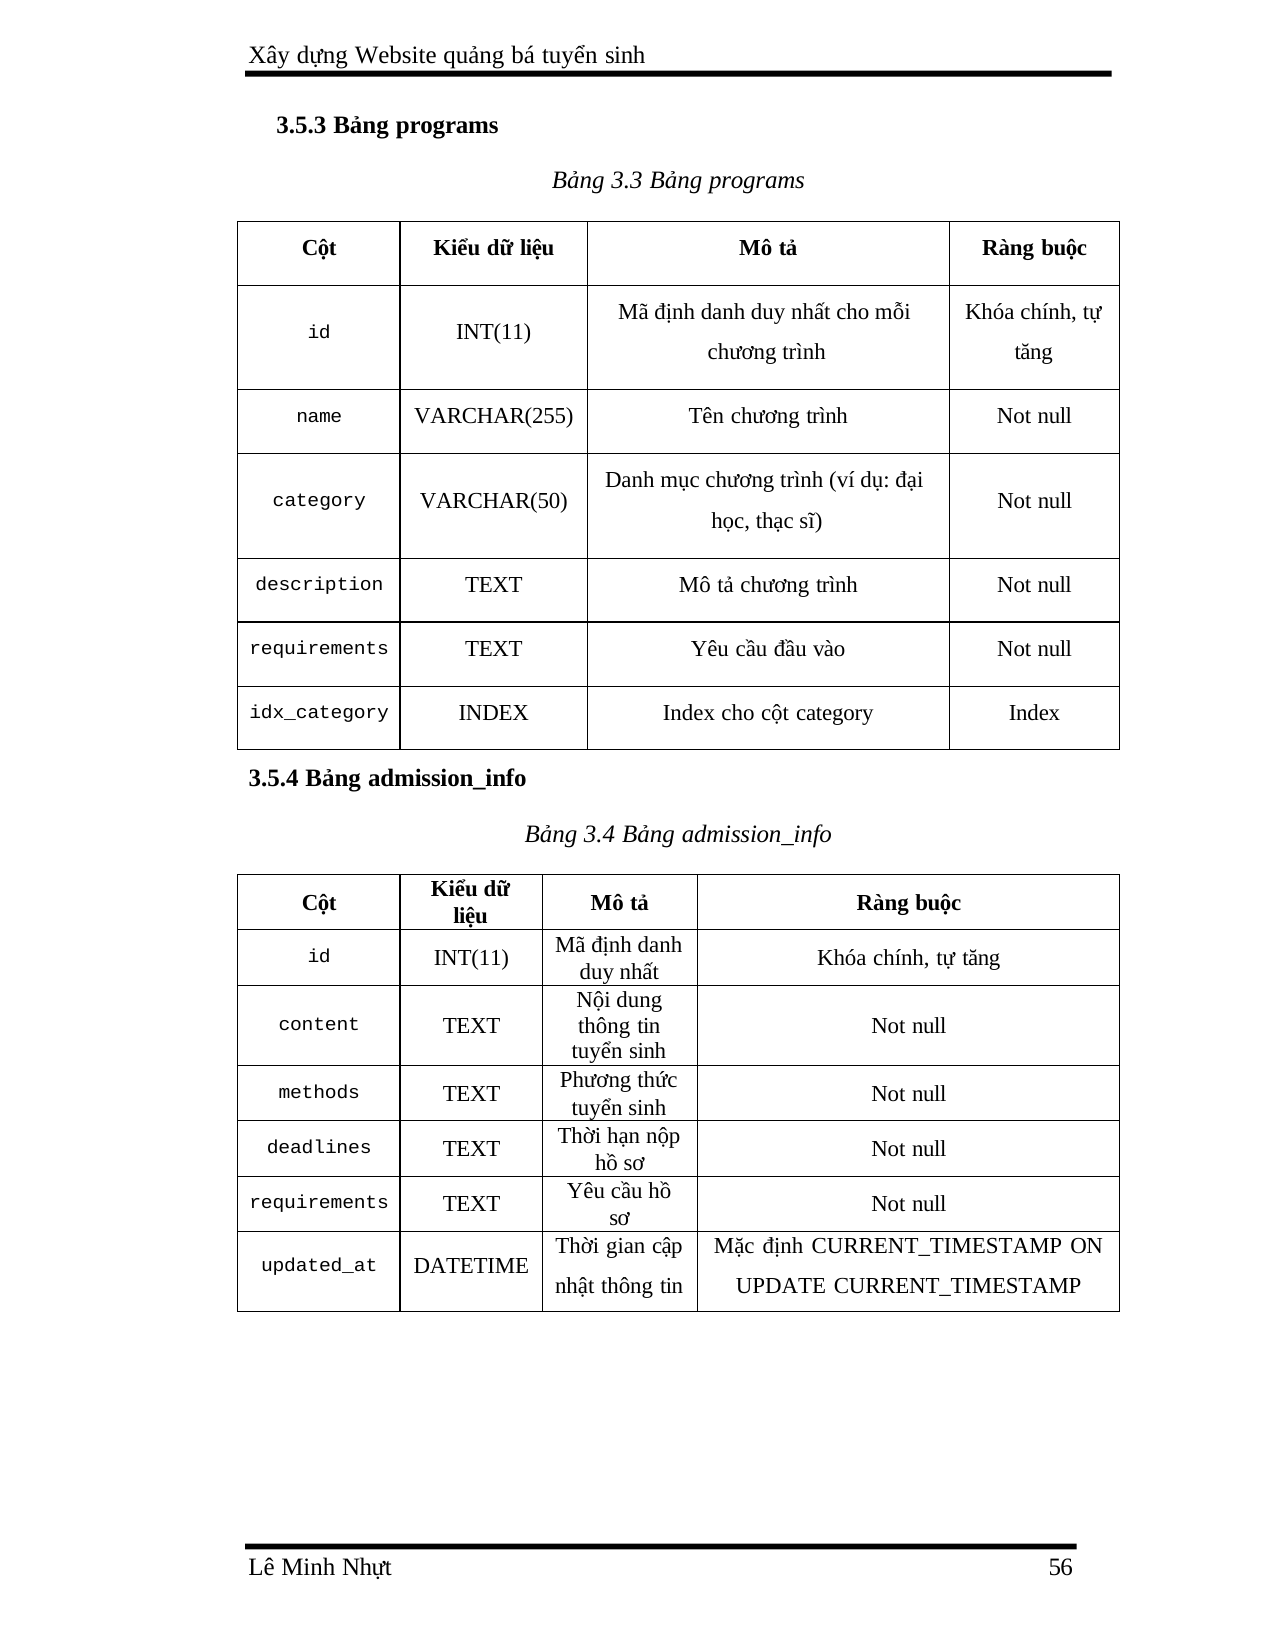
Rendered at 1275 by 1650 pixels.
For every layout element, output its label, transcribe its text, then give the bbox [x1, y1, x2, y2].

table_cell Index [950, 687, 1119, 749]
text Bảng 3.3 Bảng programs [437, 165, 920, 194]
table_header Kiểu dữ liệu [401, 875, 542, 929]
table_cell Not null [950, 390, 1119, 453]
table_cell id [238, 286, 399, 389]
table_cell Index cho cột category [588, 687, 949, 749]
table_cell methods [238, 1066, 399, 1120]
table_header Mô tả [588, 222, 949, 285]
table_cell Mã định danh duy nhất cho mỗi chương trình [588, 286, 949, 389]
table_cell Not null [950, 623, 1119, 686]
text Bảng 3.4 Bảng admission_info [437, 819, 919, 847]
table_cell TEXT [401, 1066, 542, 1120]
table_cell Not null [698, 1066, 1119, 1120]
table_cell Tên chương trình [588, 390, 949, 453]
table_cell TEXT [401, 986, 542, 1065]
table_cell Mã định danh duy nhất [543, 930, 697, 984]
table_cell TEXT [401, 623, 587, 686]
table_cell Thời hạn nộp hồ sơ [543, 1121, 697, 1176]
table_cell Khóa chính, tự tăng [698, 930, 1119, 984]
subtitle Bảng programs [276, 110, 1162, 139]
table_cell Mô tả chương trình [588, 559, 949, 621]
table_header Cột [238, 875, 399, 929]
table_cell Nội dung thông tin tuyển sinh [543, 986, 697, 1065]
table_cell VARCHAR(255) [401, 390, 587, 453]
table_cell Yêu cầu đầu vào [588, 623, 949, 686]
table_cell Not null [950, 559, 1119, 621]
table_cell TEXT [401, 1121, 542, 1176]
table_header Ràng buộc [950, 222, 1119, 285]
table_cell id [238, 930, 399, 984]
table_cell Phương thức tuyển sinh [543, 1066, 697, 1120]
table_cell Mặc định CURRENT_TIMESTAMP ON UPDATE CURRENT_TIMESTAMP [698, 1232, 1119, 1311]
table_cell INT(11) [401, 930, 542, 984]
table_cell Thời gian cập nhật thông tin [543, 1232, 697, 1311]
table_cell Yêu cầu hồ sơ [543, 1177, 697, 1231]
table_cell Not null [698, 1177, 1119, 1231]
table_header Ràng buộc [698, 875, 1119, 929]
table_header Kiểu dữ liệu [401, 222, 587, 285]
table_cell updated_at [238, 1232, 399, 1311]
table_cell Not null [698, 1121, 1119, 1176]
table_cell DATETIME [401, 1232, 542, 1311]
table_cell idx_category [238, 687, 399, 749]
subtitle Bảng admission_info [248, 763, 1162, 792]
table_header Mô tả [543, 875, 697, 929]
table_cell INDEX [401, 687, 587, 749]
table_cell description [238, 559, 399, 621]
table_cell TEXT [401, 559, 587, 621]
table_header Cột [238, 222, 399, 285]
table_cell name [238, 390, 399, 453]
table_cell VARCHAR(50) [401, 454, 587, 558]
table_cell category [238, 454, 399, 558]
table_cell Not null [950, 454, 1119, 558]
table_cell Khóa chính, tự tăng [950, 286, 1119, 389]
table_cell requirements [238, 623, 399, 686]
table_cell Danh mục chương trình (ví dụ: đại học, thạc sĩ) [588, 454, 949, 558]
table_cell INT(11) [401, 286, 587, 389]
table_cell deadlines [238, 1121, 399, 1176]
table_cell TEXT [401, 1177, 542, 1231]
table_cell requirements [238, 1177, 399, 1231]
table_cell content [238, 986, 399, 1065]
table_cell Not null [698, 986, 1119, 1065]
